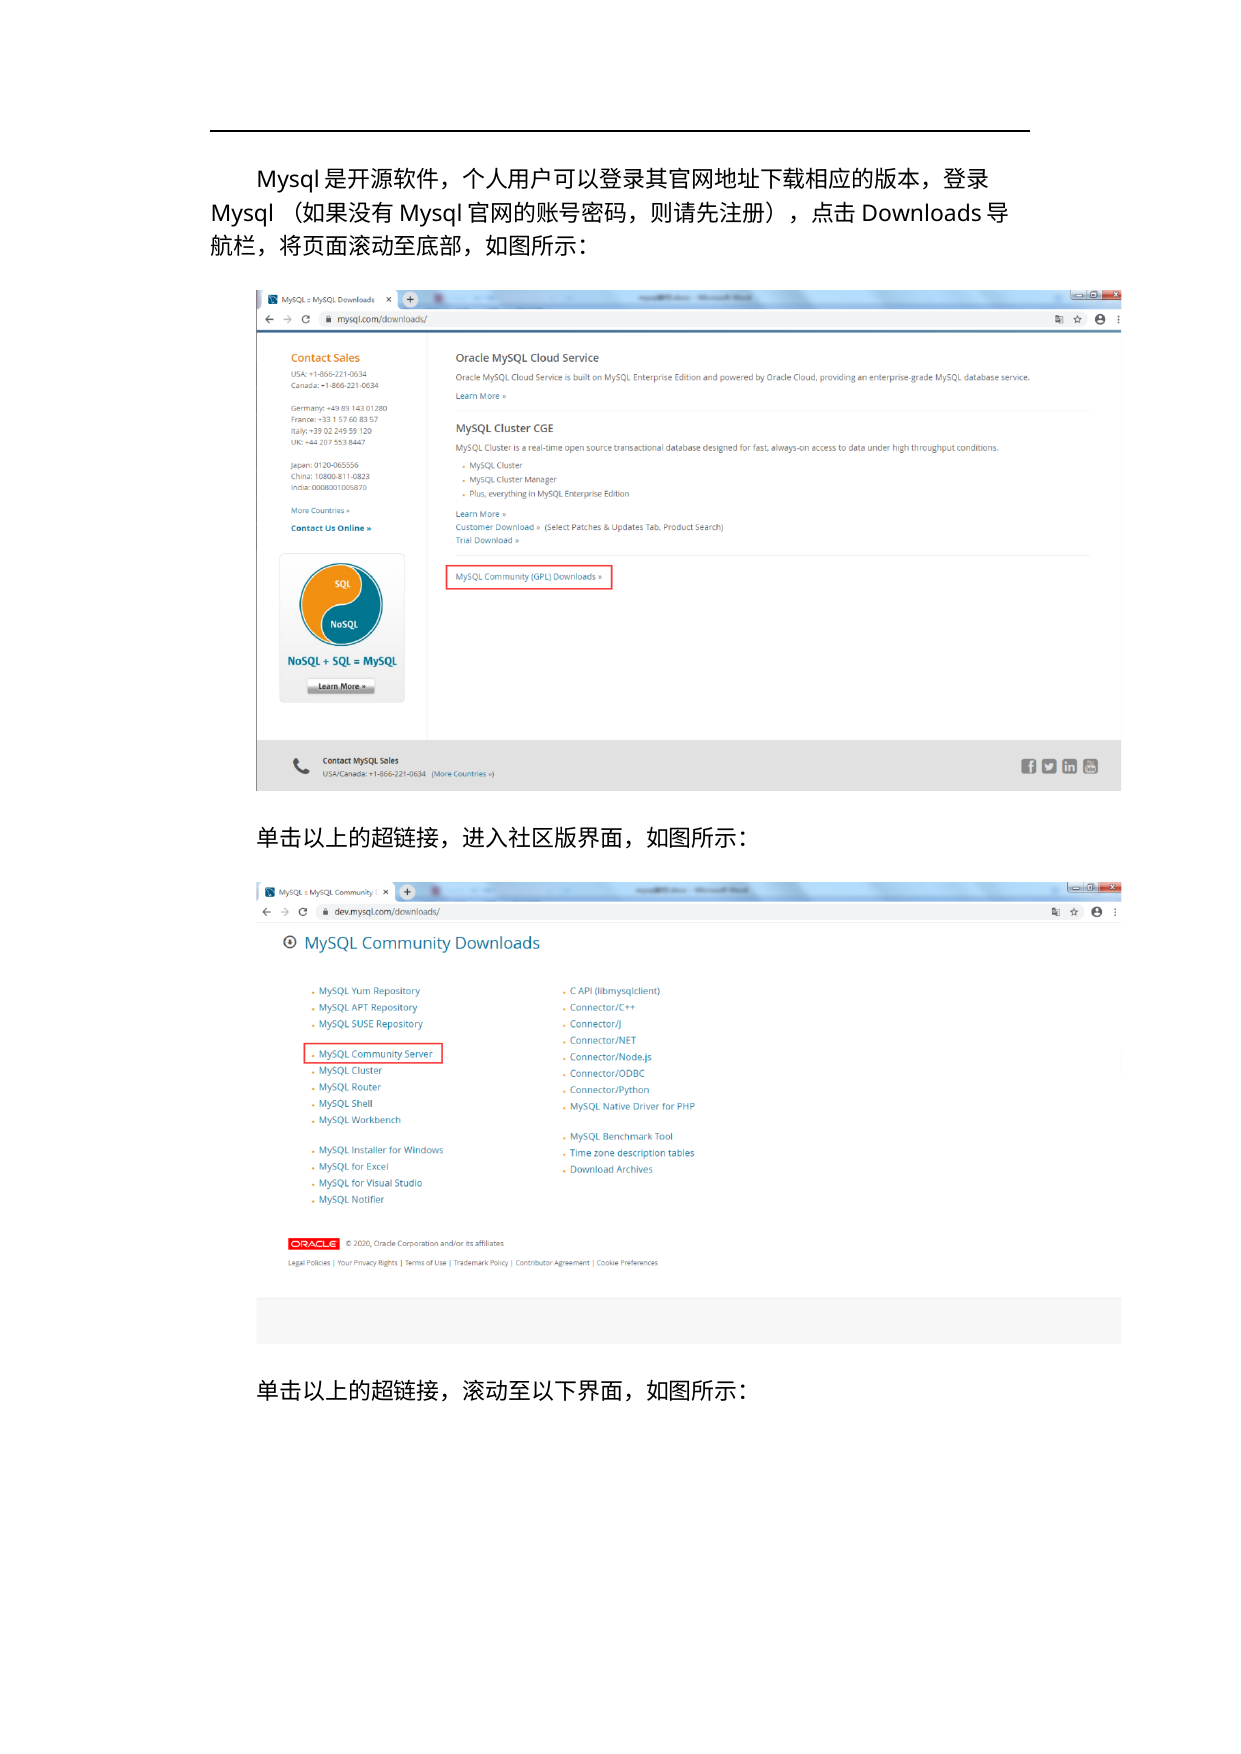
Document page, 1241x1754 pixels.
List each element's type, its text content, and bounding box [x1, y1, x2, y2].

list 单击以上的超链接，滚动至以下界面，如图所示： [210, 1373, 1030, 1406]
picture [256, 290, 1122, 791]
list 单击以上的超链接，进入社区版界面，如图所示： [210, 820, 1030, 853]
picture [256, 882, 1122, 1344]
list Mysql是开源软件，个人用户可以登录其官网地址下载相应的版本，登录Mysql （如果没有Mysql官网的账号密码，则请先注册），点击Downloads导航栏，将页面滚动至底部，如图所示： [210, 161, 1030, 261]
